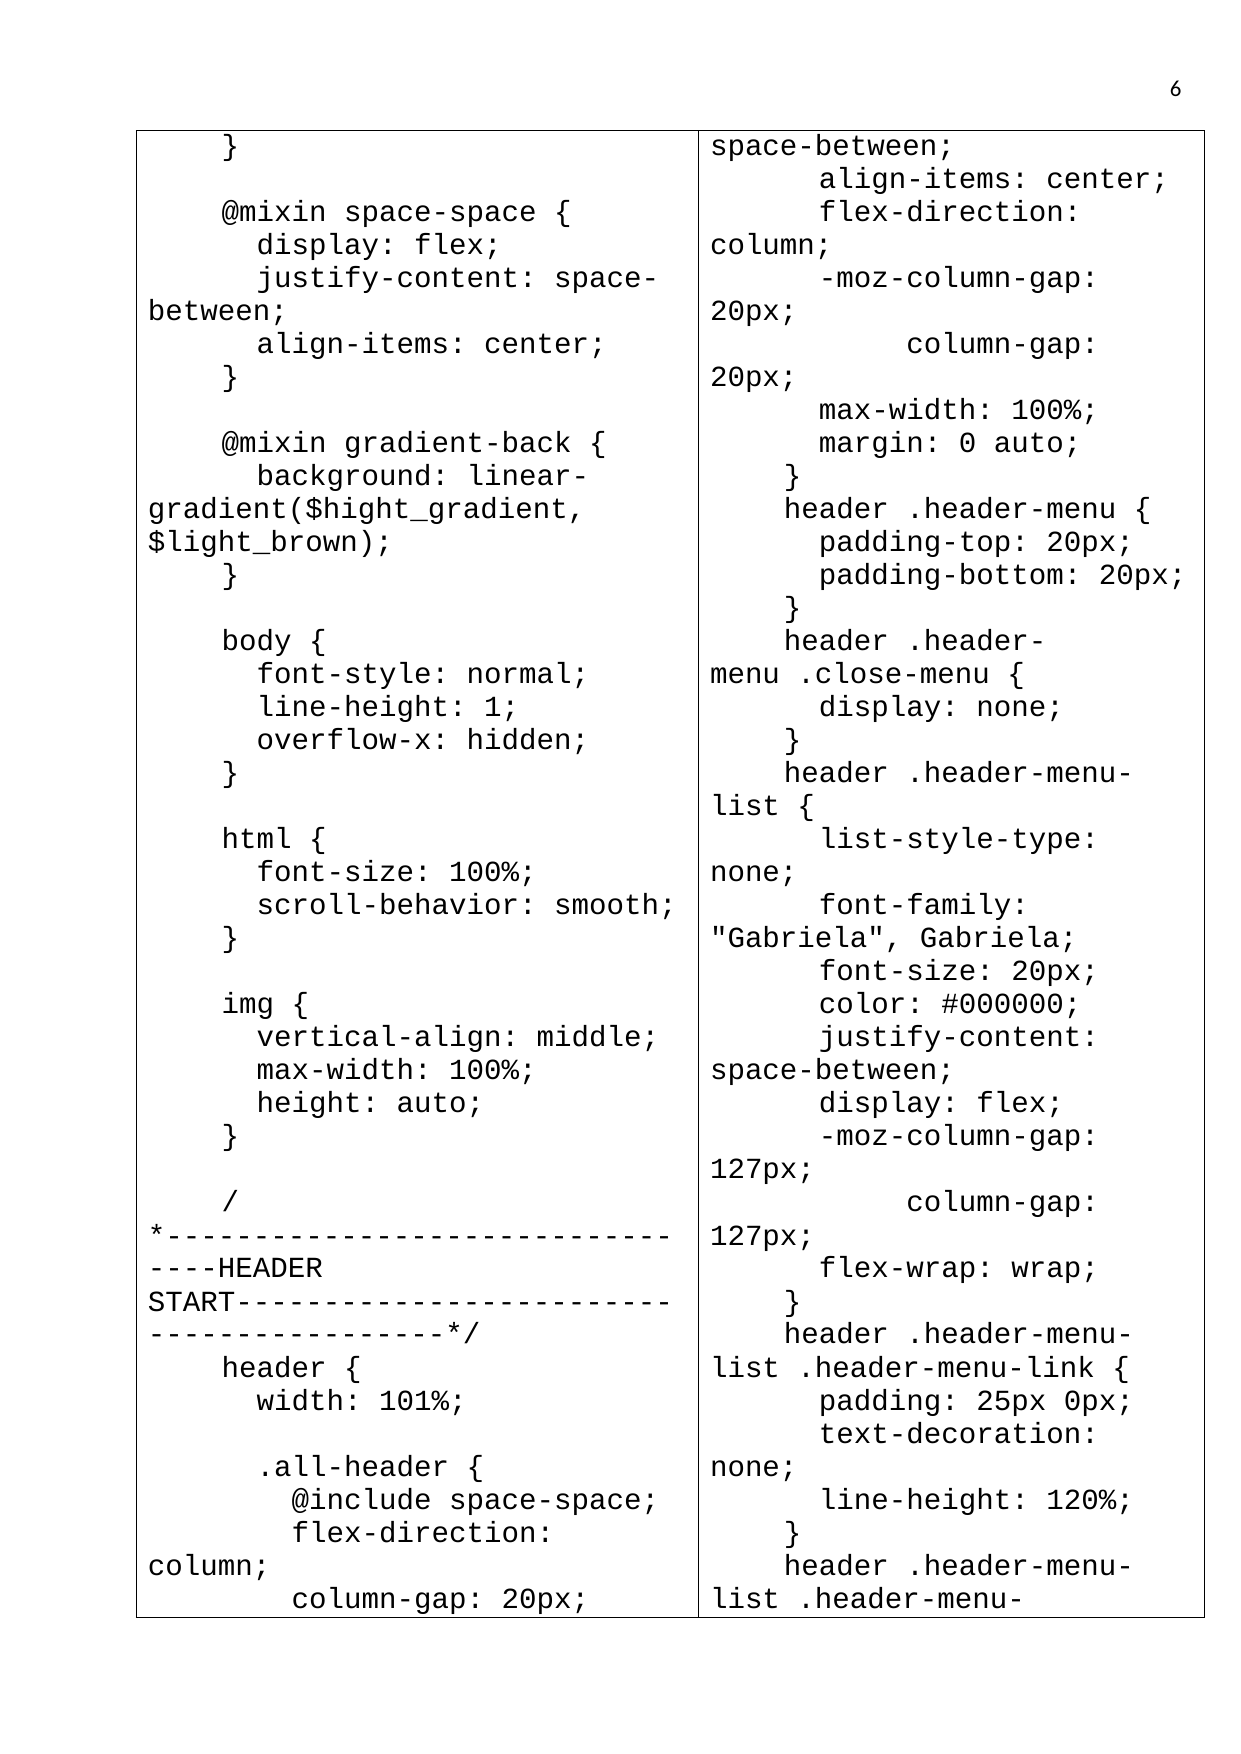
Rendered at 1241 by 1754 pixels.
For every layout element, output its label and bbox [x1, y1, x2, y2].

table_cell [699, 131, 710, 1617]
table_cell [137, 131, 698, 1617]
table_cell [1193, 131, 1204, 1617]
